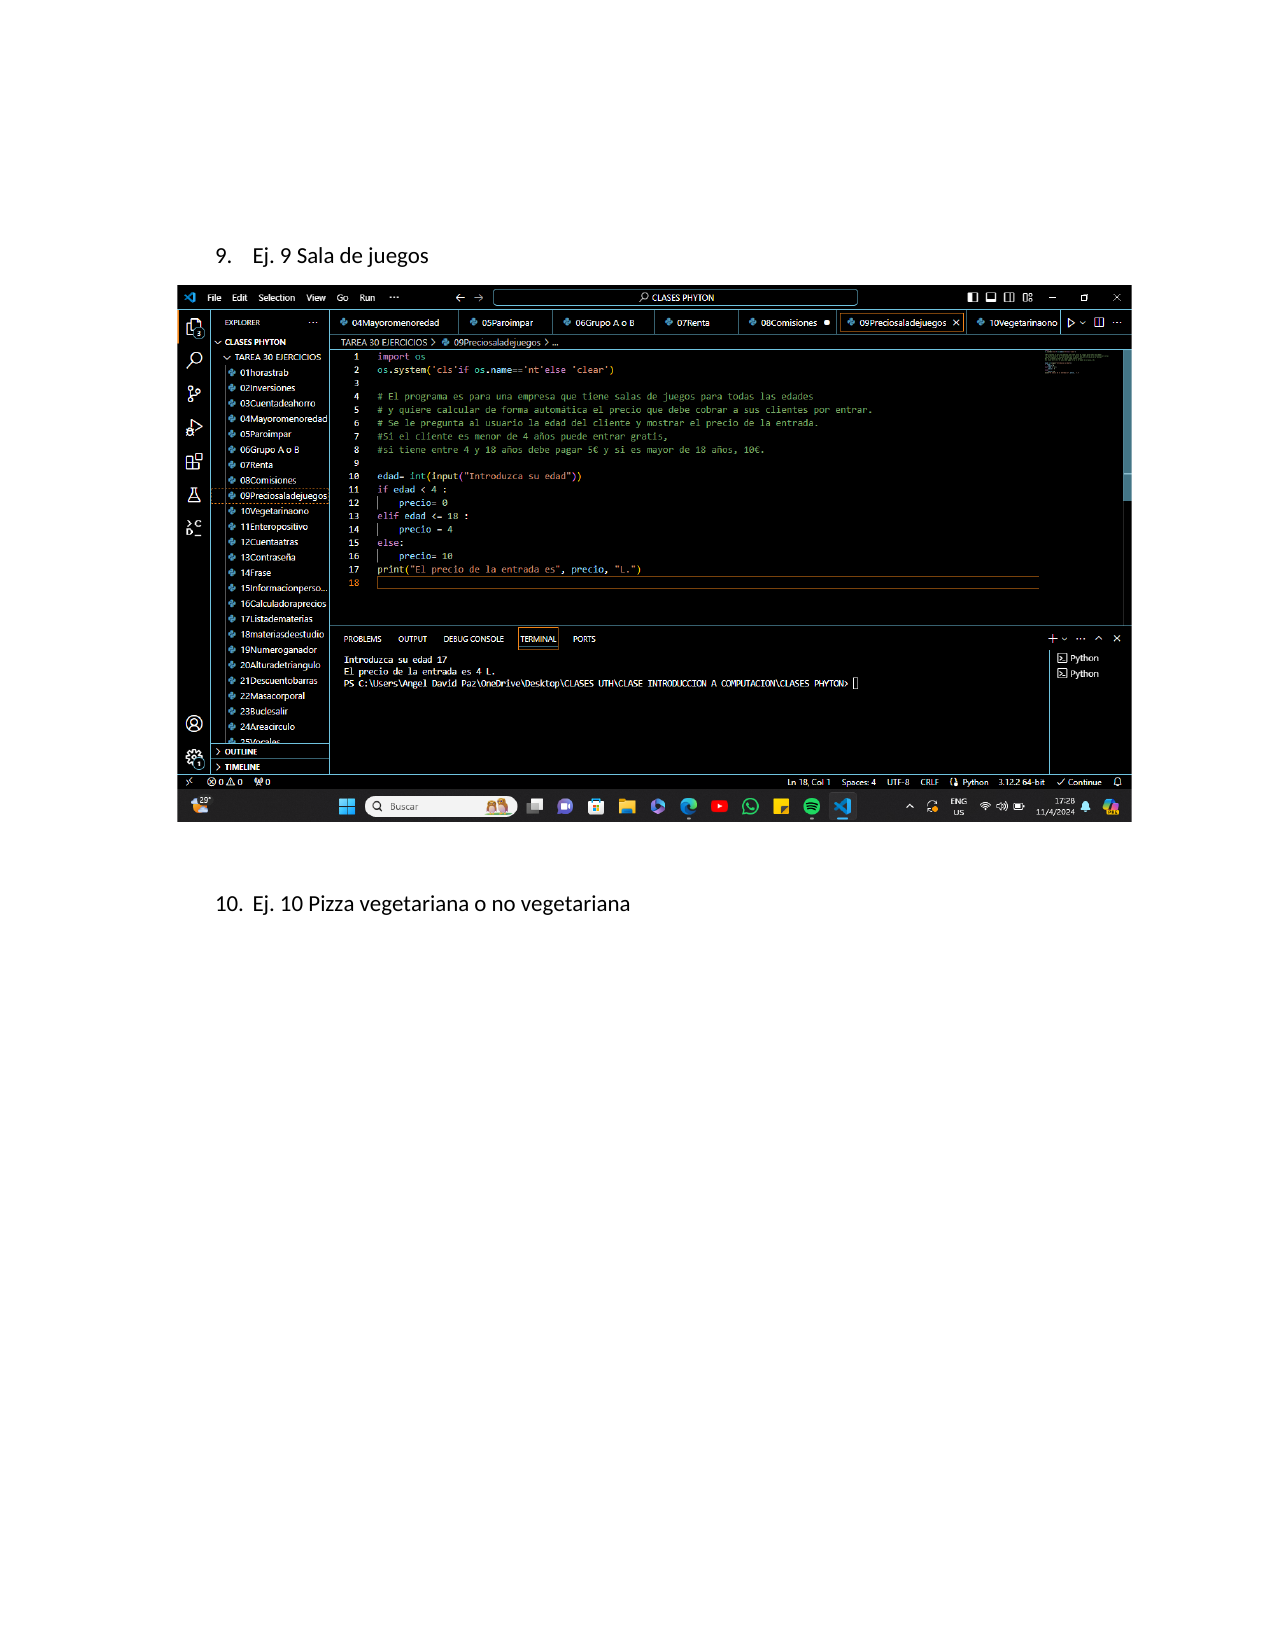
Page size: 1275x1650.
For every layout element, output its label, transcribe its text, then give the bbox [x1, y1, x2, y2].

list Ej. 10 Pizza vegetariana o no vegetariana [215, 889, 1098, 917]
picture [177, 285, 1132, 822]
list Ej. 9 Sala de juegos [215, 241, 1098, 269]
